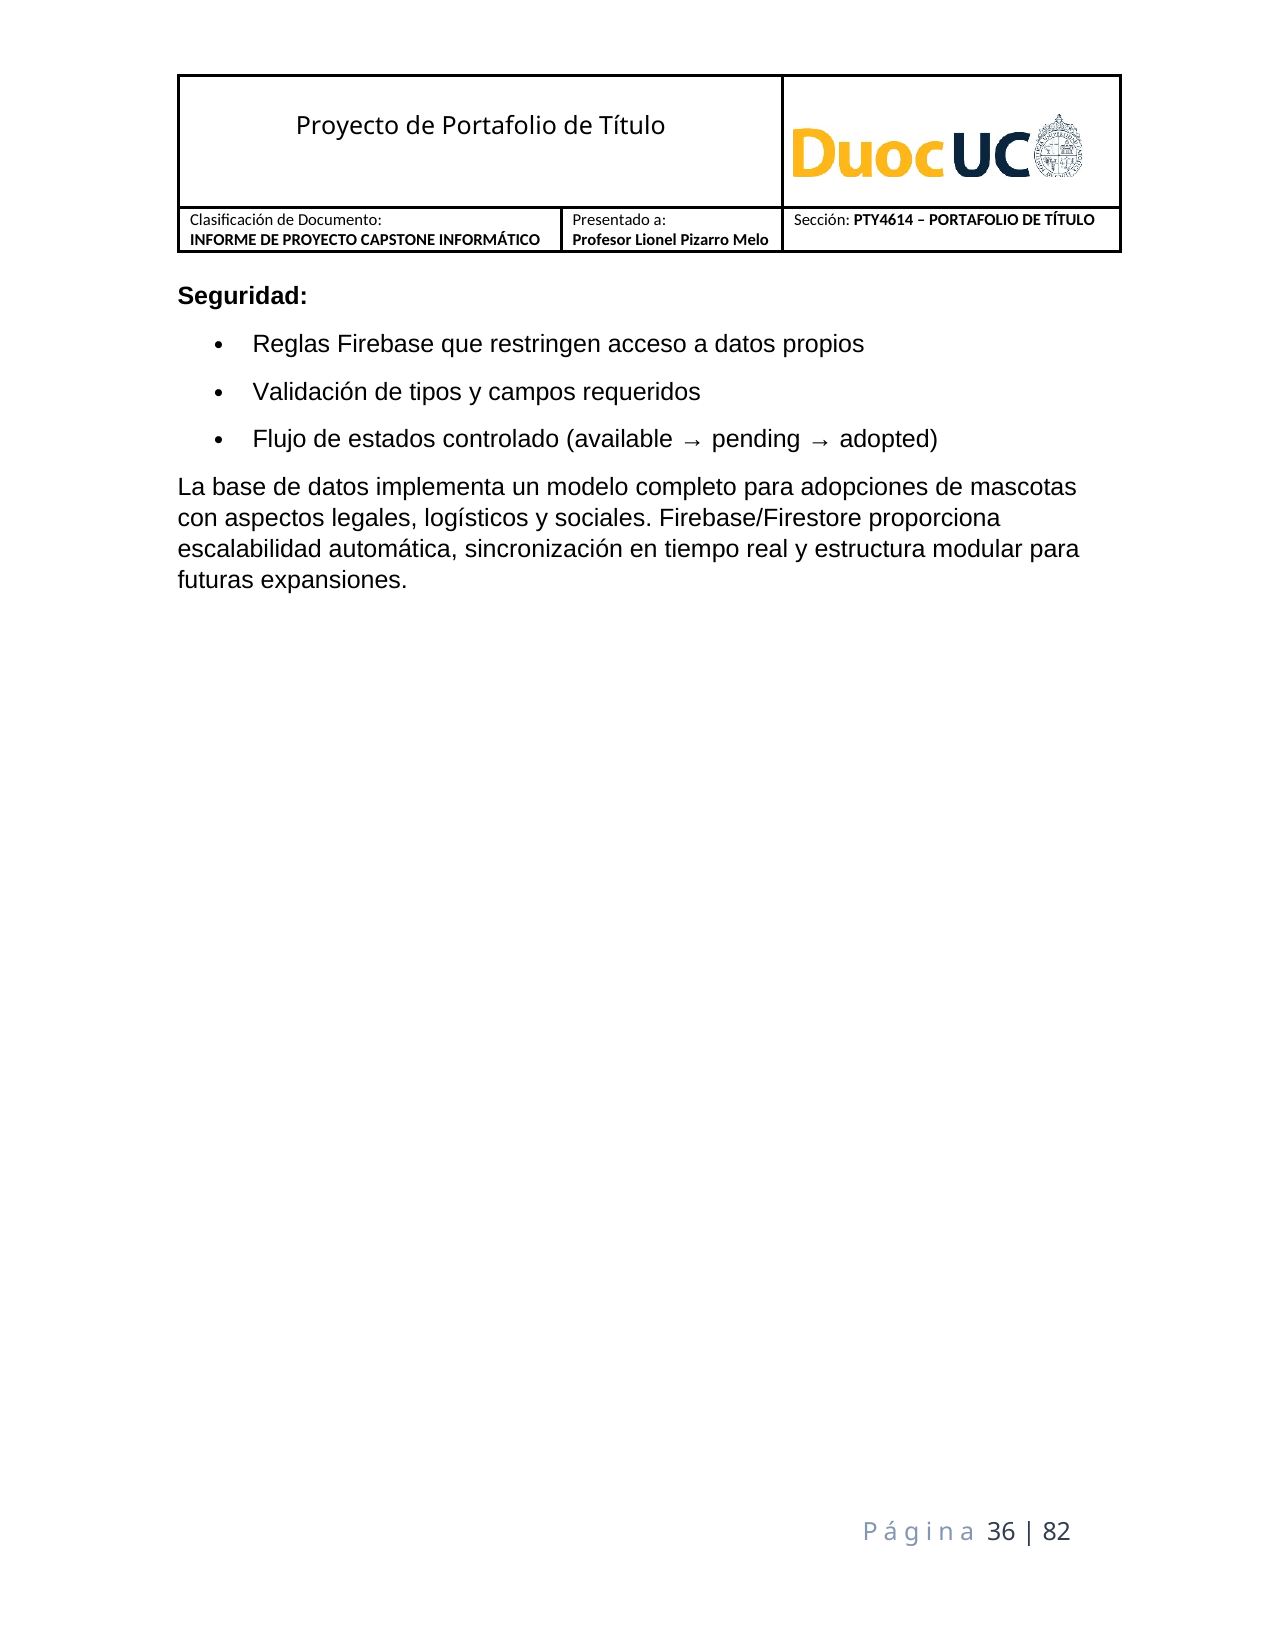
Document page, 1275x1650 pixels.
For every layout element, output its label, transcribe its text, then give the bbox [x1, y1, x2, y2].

text Seguridad: [177, 281, 1098, 310]
picture [791, 113, 1083, 176]
text La base de datos implementa un modelo completo para adopciones de mascotas con aspectos legales, logísticos y sociales. Firebase/Firestore proporciona escalabilidad automática, sincronización en tiempo real y estructura modular para futuras expansiones. [177, 472, 1098, 594]
list Flujo de estados controlado (available → pending → adopted) [215, 424, 1098, 453]
list Validación de tipos y campos requeridos [215, 377, 1098, 405]
list Reglas Firebase que restringen acceso a datos propios [215, 329, 1098, 358]
